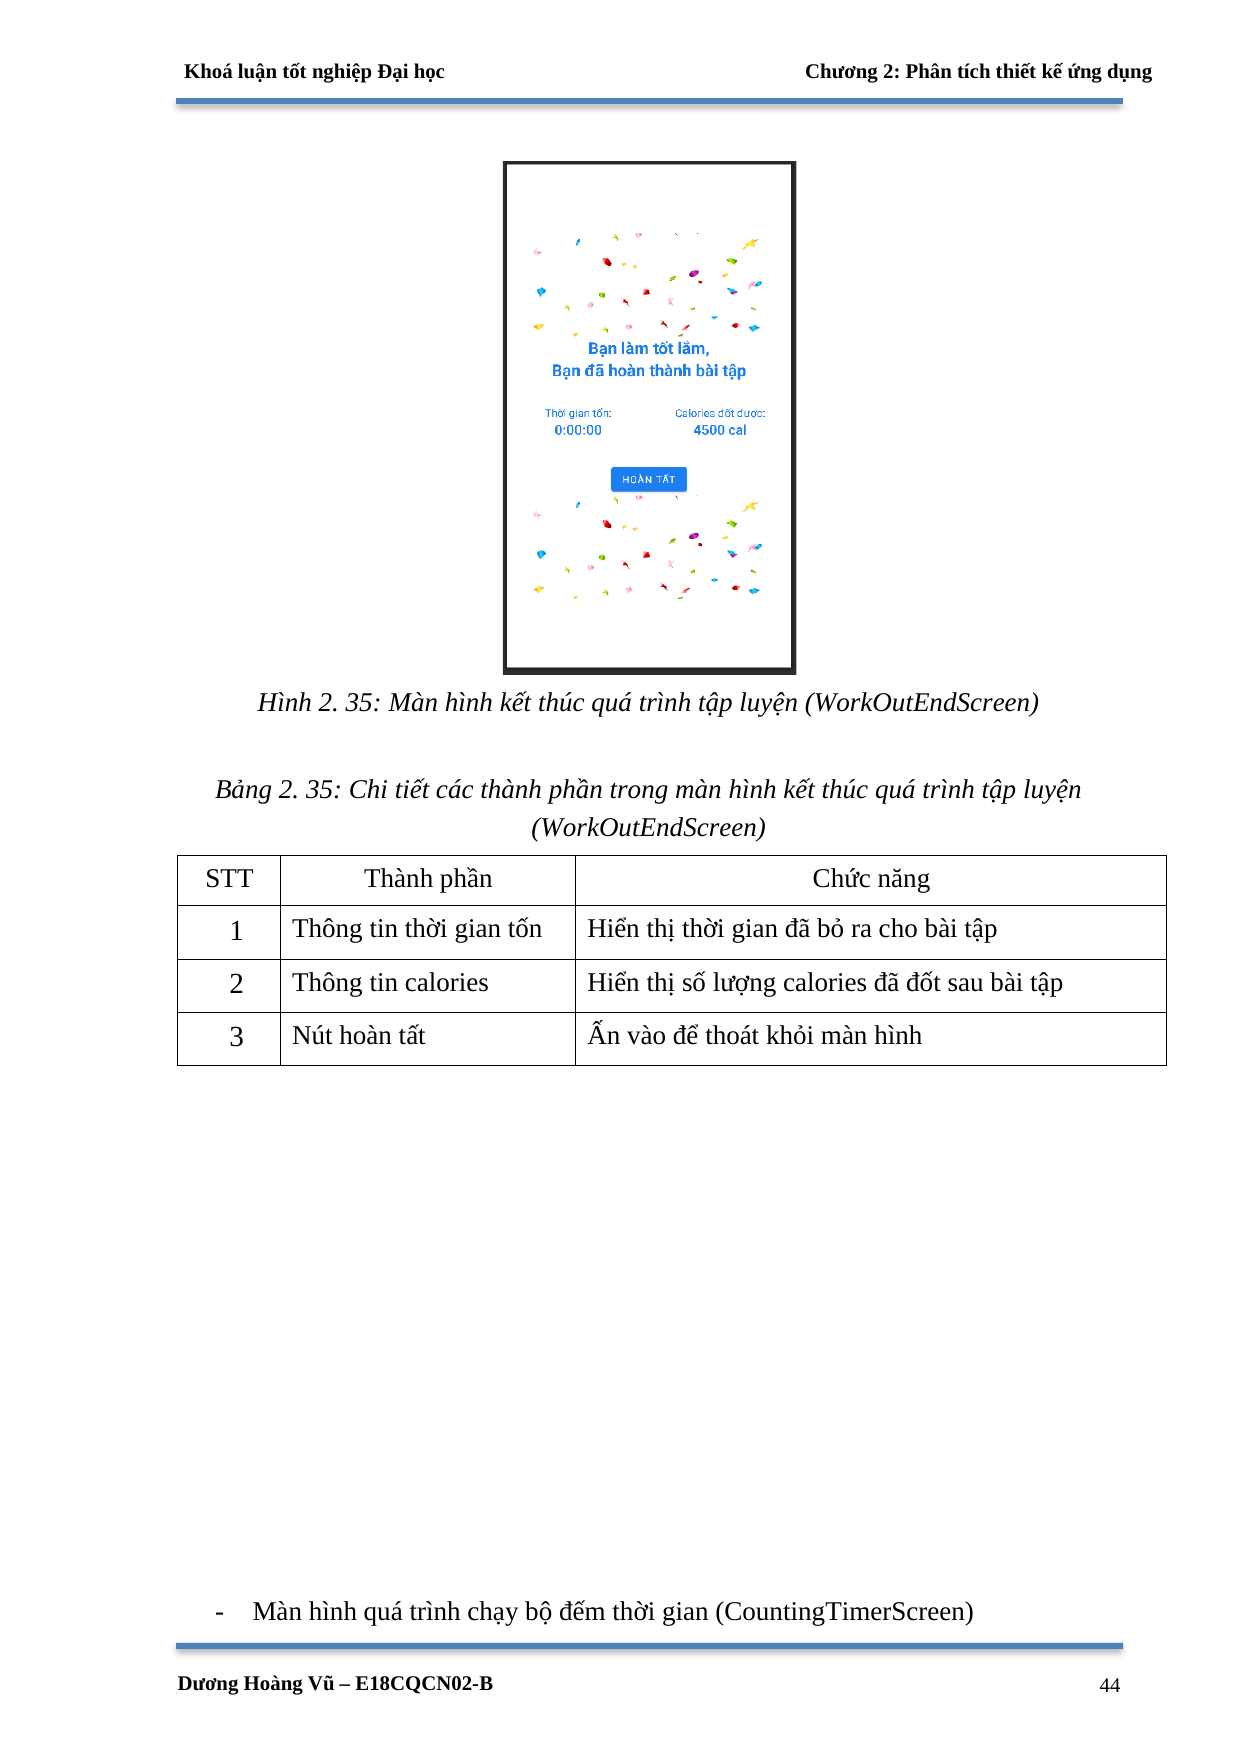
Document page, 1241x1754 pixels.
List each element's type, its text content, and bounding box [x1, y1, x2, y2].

picture [502, 161, 797, 675]
table_cell Nút hoàn tất [281, 1013, 575, 1065]
table_header STT [178, 856, 280, 905]
table_cell Thông tin thời gian tốn [281, 906, 575, 958]
table_header Thành phần [281, 856, 575, 905]
table_cell Hiển thị số lượng calories đã đốt sau bài tập [576, 960, 1166, 1012]
text Bảng 2. 35: Chi tiết các thành phần trong màn hình kết thúc quá trình tập luyện (WorkOutEndScreen) [177, 774, 1122, 842]
table_header Chức năng [576, 856, 1166, 905]
text Hình 2. 35: Màn hình kết thúc quá trình tập luyện (WorkOutEndScreen) [177, 687, 1122, 718]
table_cell [178, 906, 280, 958]
table_cell [178, 960, 280, 1012]
table_cell Hiển thị thời gian đã bỏ ra cho bài tập [576, 906, 1166, 958]
table_cell Thông tin calories [281, 960, 575, 1012]
table_cell Ấn vào để thoát khỏi màn hình [576, 1013, 1166, 1065]
table_cell [178, 1013, 280, 1065]
list Màn hình quá trình chạy bộ đếm thời gian (CountingTimerScreen) [215, 1595, 1122, 1626]
